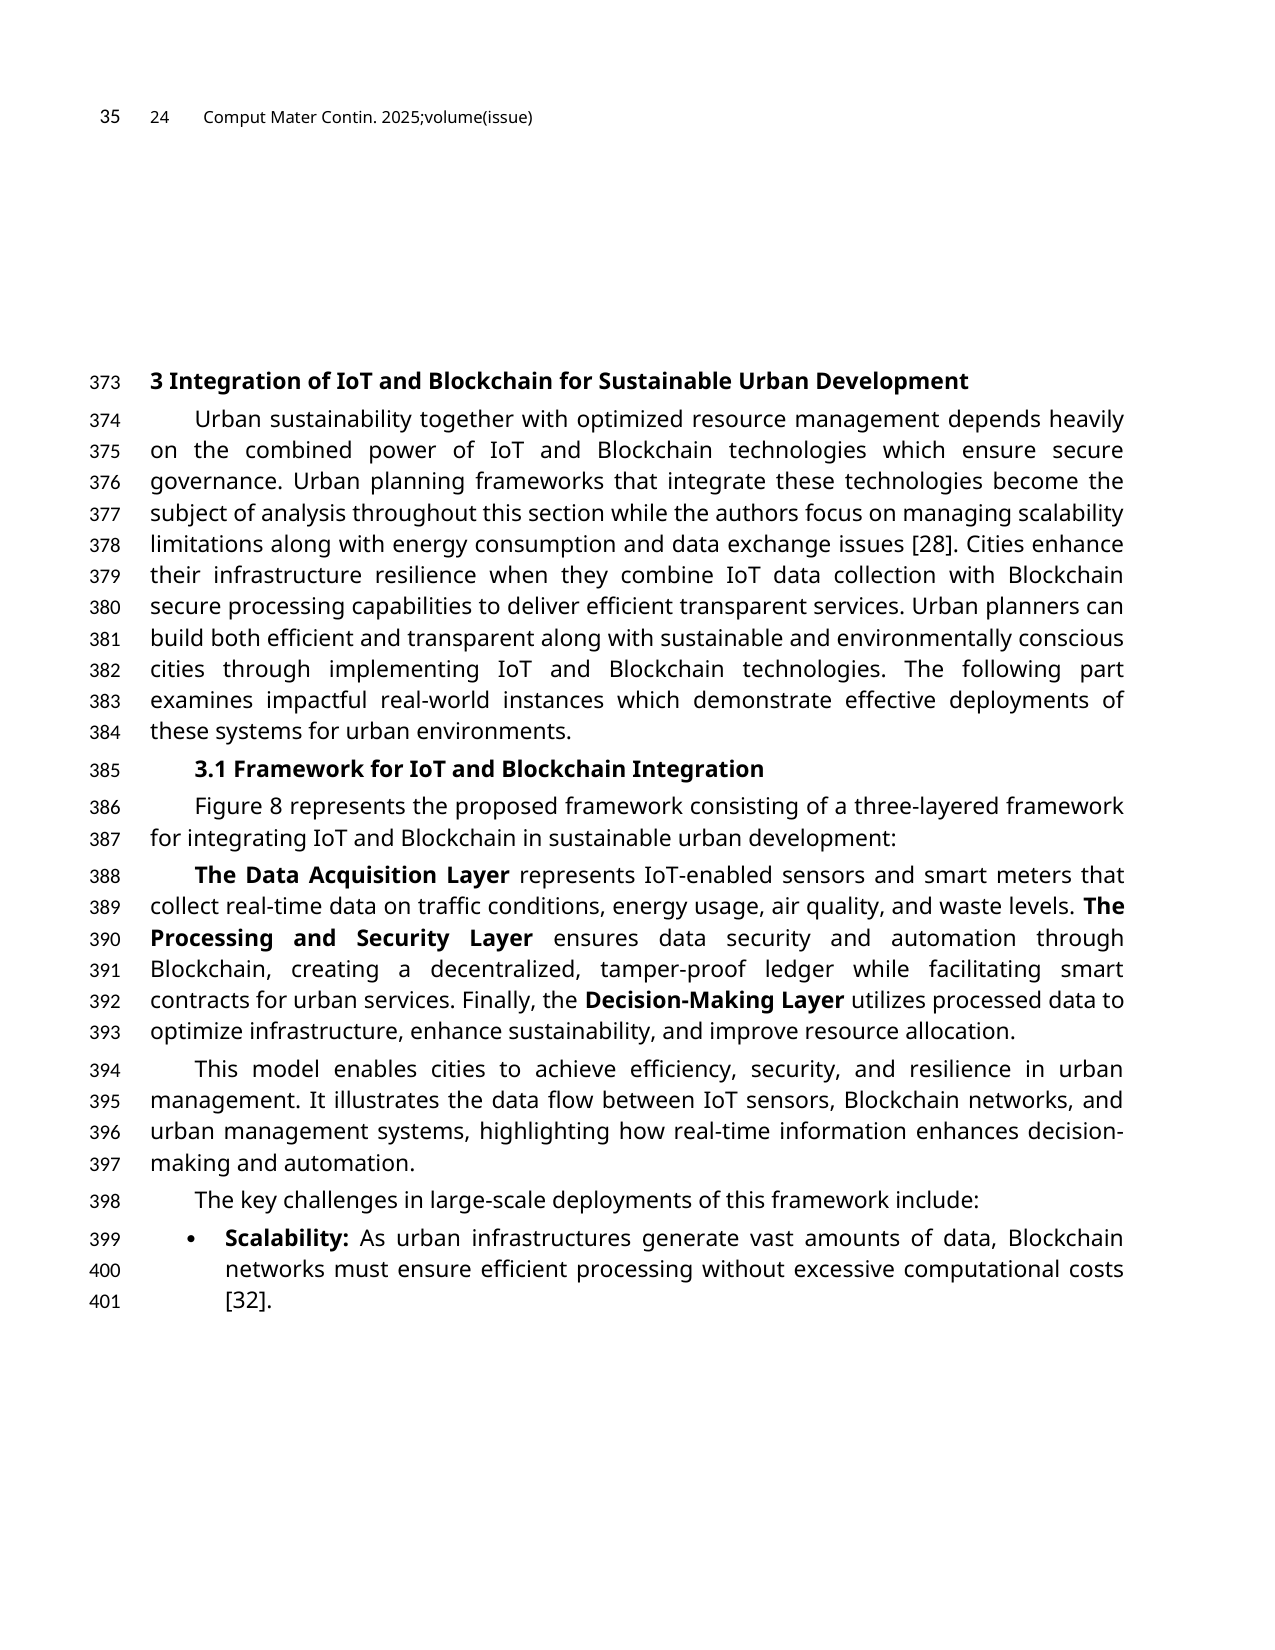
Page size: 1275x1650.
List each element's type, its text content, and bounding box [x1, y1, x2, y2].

list Scalability: As urban infrastructures generate vast amounts of data, Blockchain networks must ensure efficient processing without excessive computational costs [32]. [187, 1221, 1125, 1315]
text The Data Acquisition Layer represents IoT-enabled sensors and smart meters that collect real-time data on traffic conditions, energy usage, air quality, and waste levels. The Processing and Security Layer ensures data security and automation through Blockchain, creating a decentralized, tamper-proof ledger while facilitating smart contracts for urban services. Finally, the Decision-Making Layer utilizes processed data to optimize infrastructure, enhance sustainability, and improve resource allocation. [150, 859, 1125, 1046]
text 3.1 Framework for IoT and Blockchain Integration [150, 753, 1125, 784]
text The key challenges in large-scale deployments of this framework include: [150, 1184, 1125, 1215]
text Urban sustainability together with optimized resource management depends heavily on the combined power of IoT and Blockchain technologies which ensure secure governance. Urban planning frameworks that integrate these technologies become the subject of analysis throughout this section while the authors focus on managing scalability limitations along with energy consumption and data exchange issues [28]. Cities enhance their infrastructure resilience when they combine IoT data collection with Blockchain secure processing capabilities to deliver efficient transparent services. Urban planners can build both efficient and transparent along with sustainable and environmentally conscious cities through implementing IoT and Blockchain technologies. The following part examines impactful real-world instances which demonstrate effective deployments of these systems for urban environments. [150, 403, 1125, 746]
subtitle 3 Integration of IoT and Blockchain for Sustainable Urban Development [150, 365, 1125, 396]
text This model enables cities to achieve efficiency, security, and resilience in urban management. It illustrates the data flow between IoT sensors, Blockchain networks, and urban management systems, highlighting how real-time information enhances decision-making and automation. [150, 1053, 1125, 1178]
text Figure 8 represents the proposed framework consisting of a three-layered framework for integrating IoT and Blockchain in sustainable urban development: [150, 790, 1125, 853]
